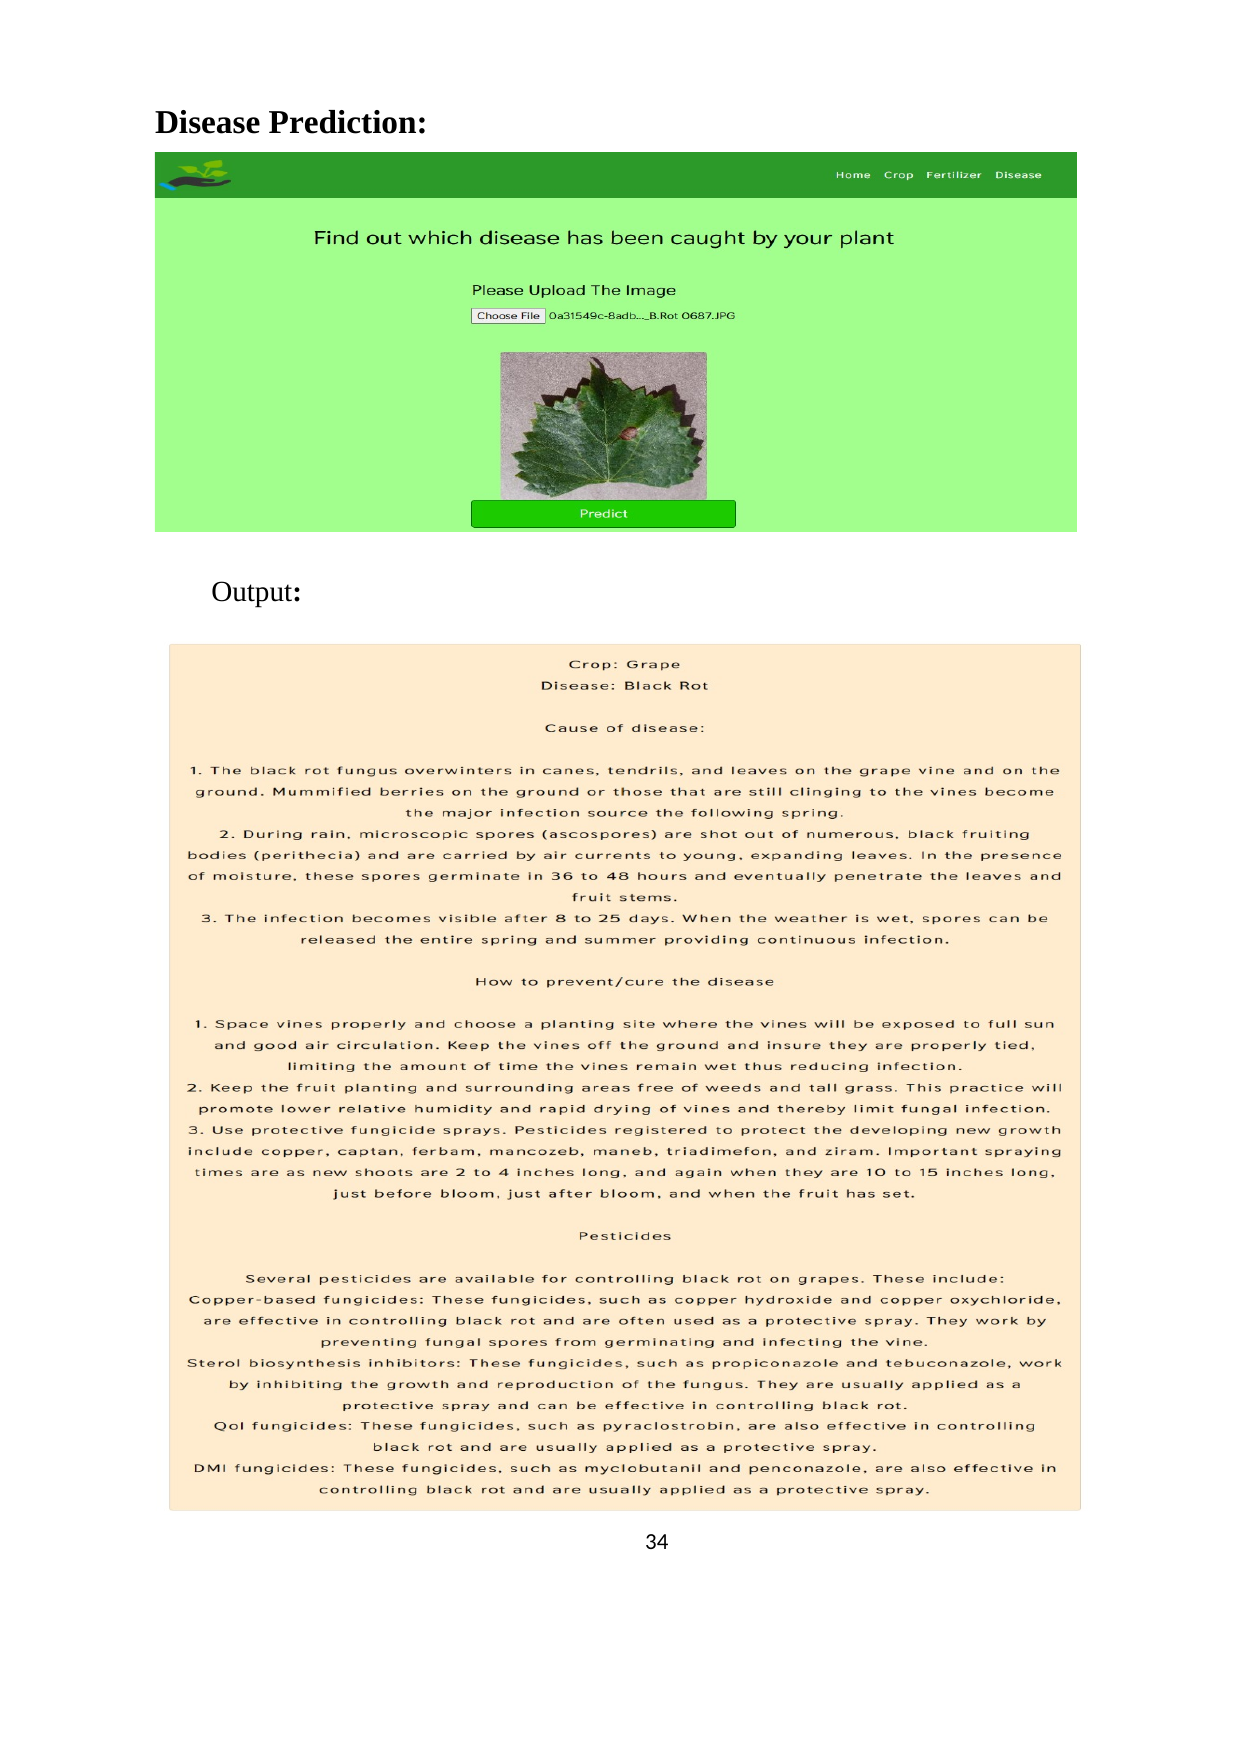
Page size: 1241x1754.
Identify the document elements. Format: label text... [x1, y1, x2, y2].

picture [154, 152, 1077, 532]
text Disease Prediction: [155, 103, 1217, 141]
picture [155, 641, 1088, 1515]
text Output: [155, 574, 1099, 608]
